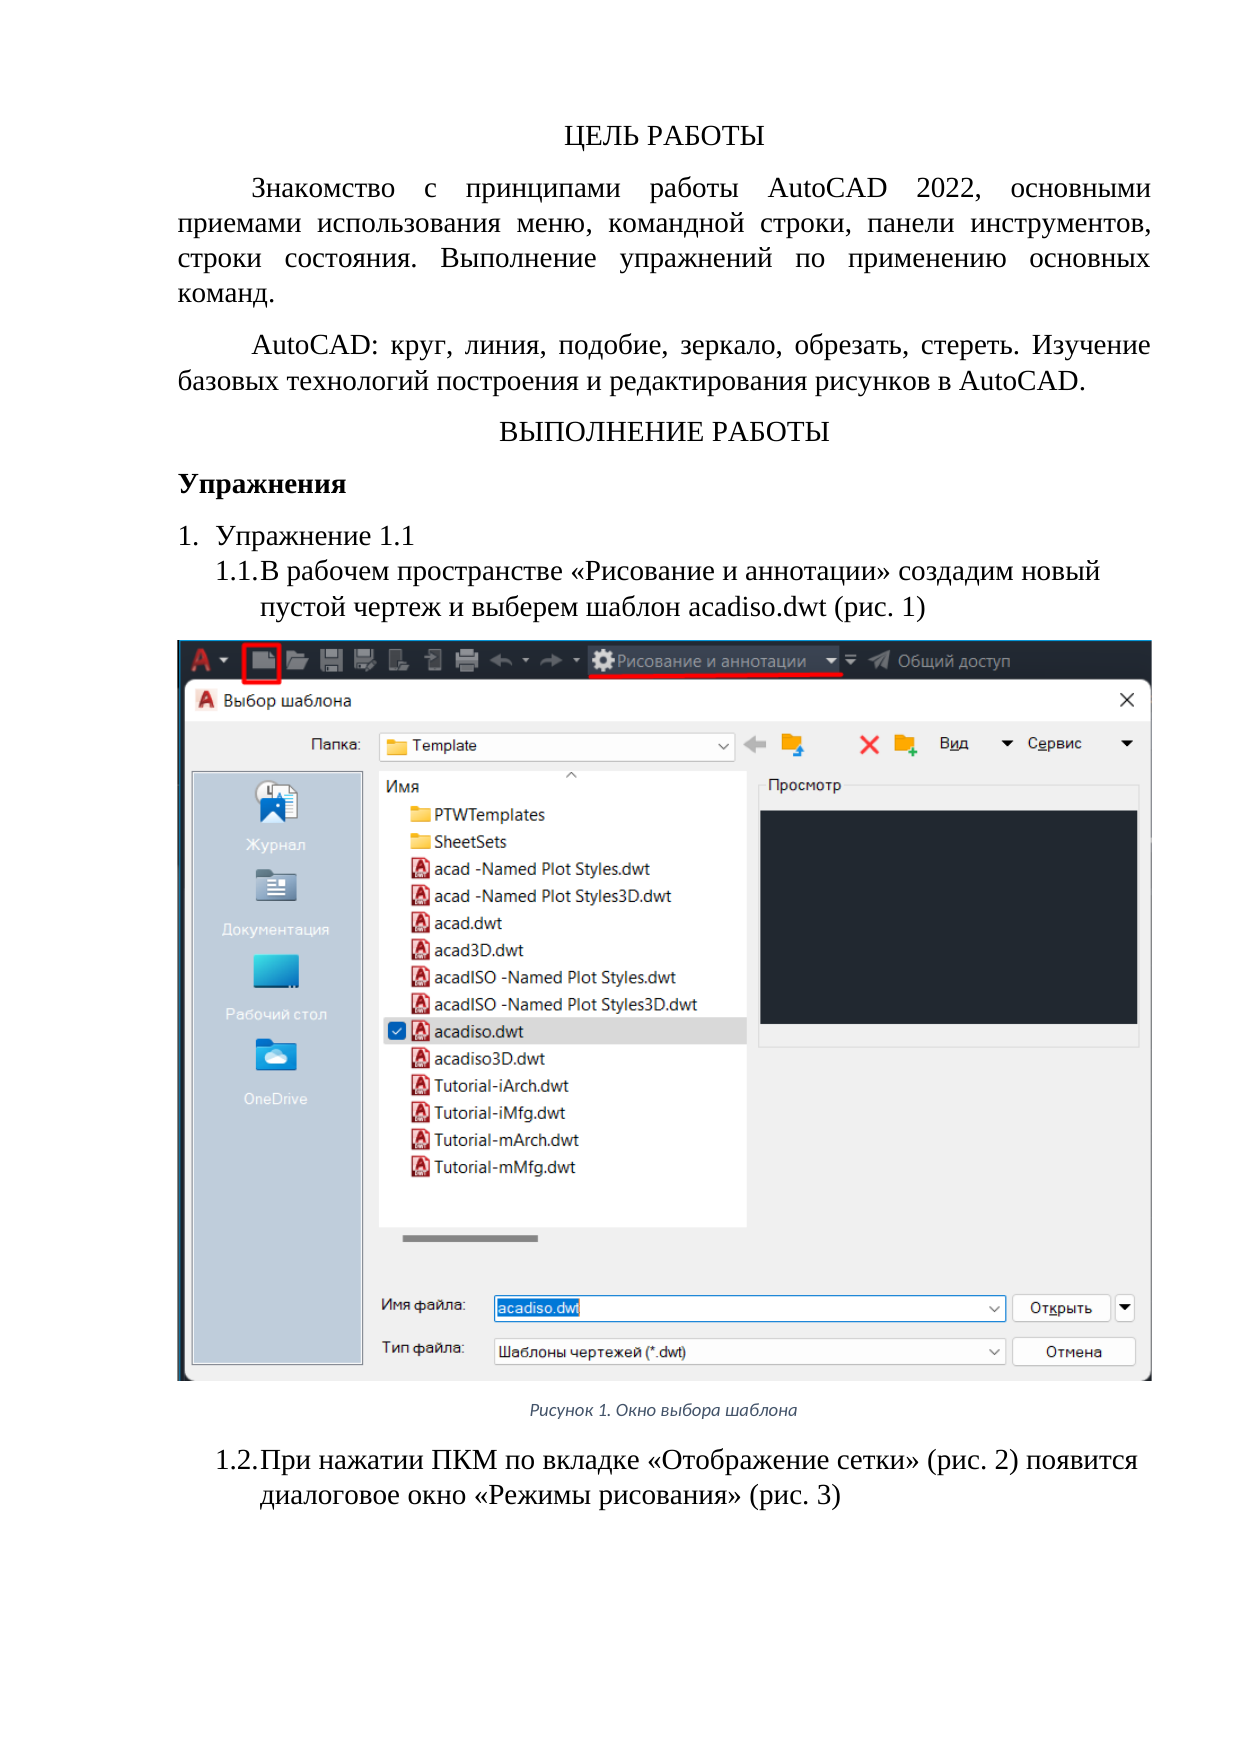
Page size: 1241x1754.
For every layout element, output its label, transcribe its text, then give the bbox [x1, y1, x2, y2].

list Упражнение 1.1 [177, 518, 1152, 552]
text Знакомство с принципами работы AutoCAD 2022, основными приемами использования меню, командной строки, панели инструментов, строки состояния. Выполнение упражнений по применению основных команд. [177, 170, 1152, 309]
picture [177, 640, 1152, 1381]
text Рисунок 1. Окно выбора шаблона [177, 1398, 1152, 1421]
text ВЫПОЛНЕНИЕ РАБОТЫ [177, 414, 1152, 448]
text Упражнения [177, 466, 1152, 500]
text AutoCAD: круг, линия, подобие, зеркало, обрезать, стереть. Изучение базовых технологий построения и редактирования рисунков в AutoCAD. [177, 327, 1152, 396]
list В рабочем пространстве «Рисование и аннотации» создадим новый пустой чертеж и выберем шаблон acadiso.dwt (рис. 1) [215, 553, 1152, 622]
list При нажатии ПКМ по вкладке «Отображение сетки» (рис. 2) появится диалоговое окно «Режимы рисования» (рис. 3) [215, 1442, 1152, 1511]
text ЦЕЛЬ РАБОТЫ [177, 118, 1152, 152]
